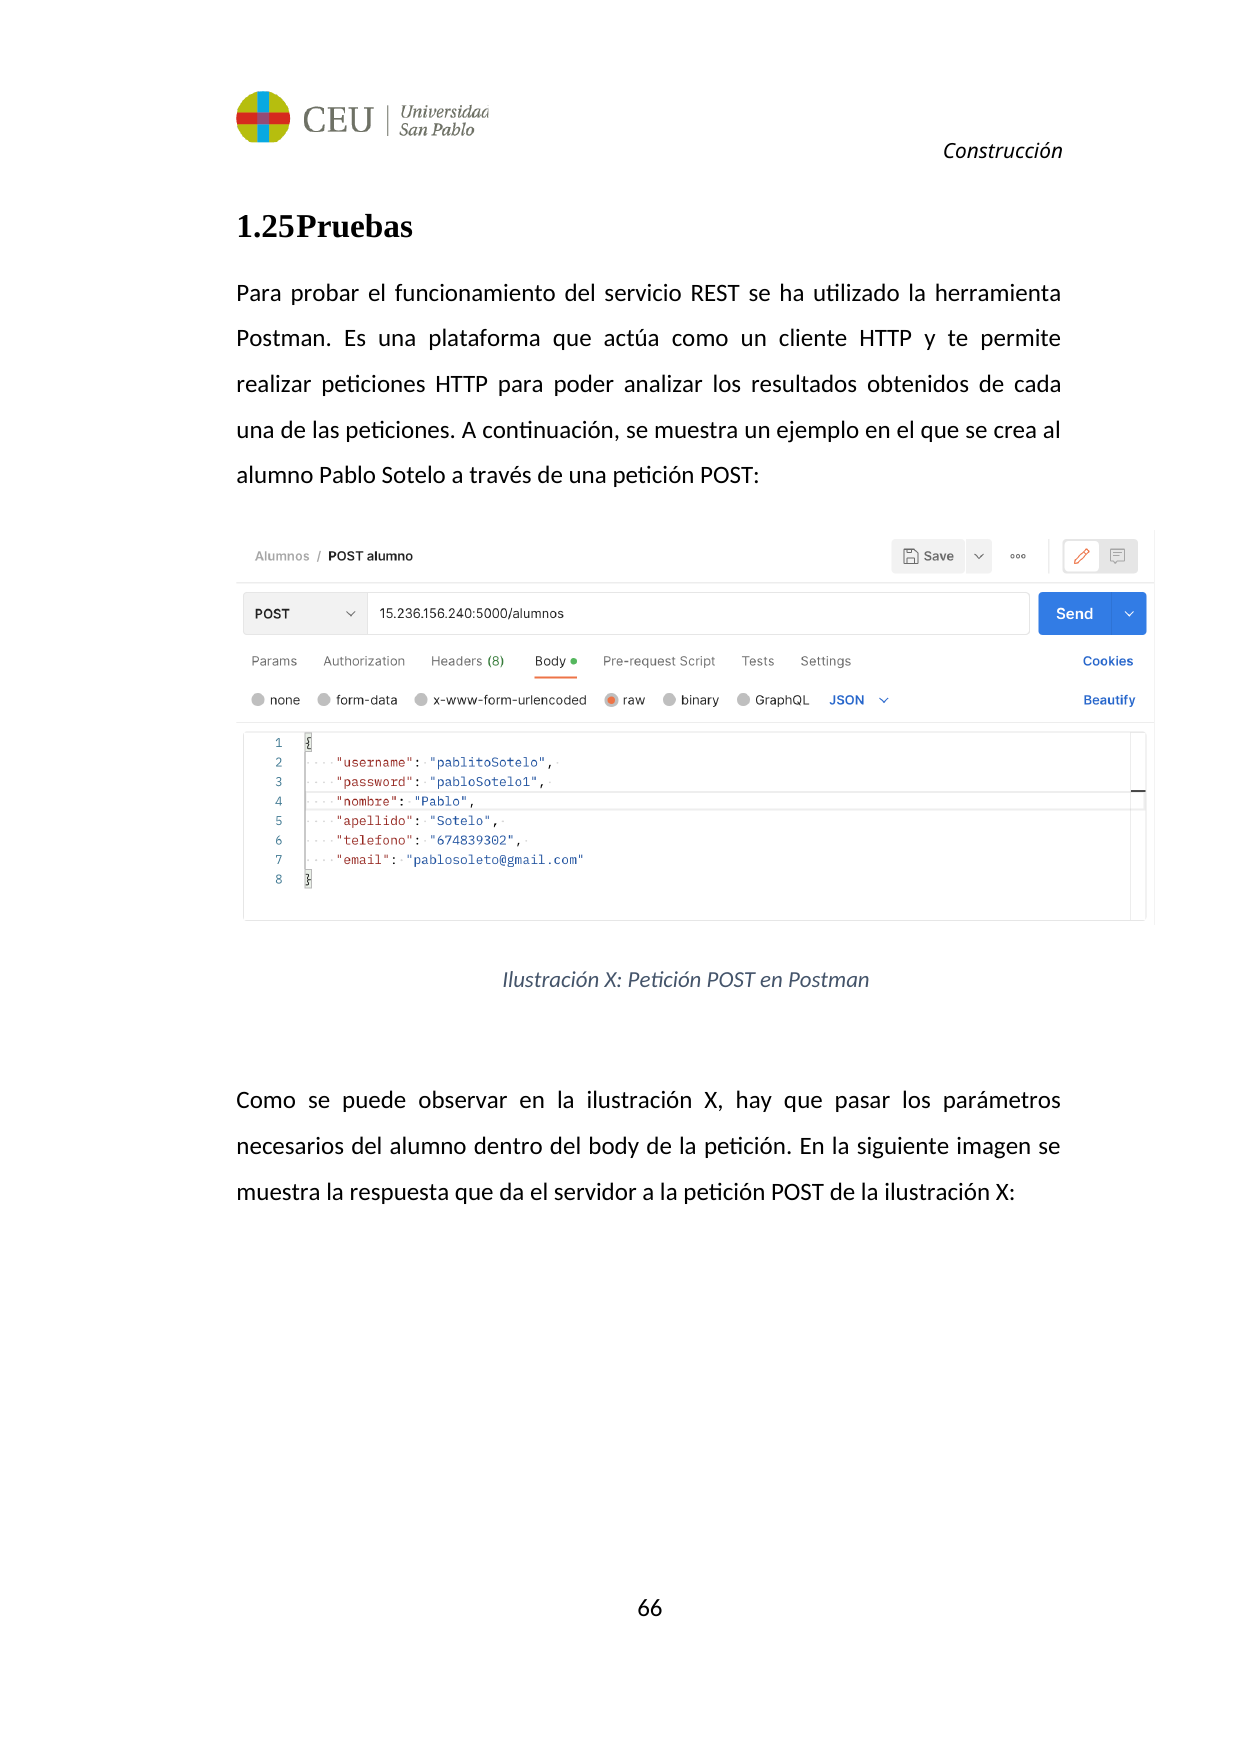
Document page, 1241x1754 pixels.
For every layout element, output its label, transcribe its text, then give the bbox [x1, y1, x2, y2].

text Para probar el funcionamiento del servicio REST se ha utilizado la herramienta Postman. Es una plataforma que actúa como un cliente HTTP y te permite realizar peticiones HTTP para poder analizar los resultados obtenidos de cada una de las peticiones. A continuación, se muestra un ejemplo en el que se crea al alumno Pablo Sotelo a través de una petición POST: [236, 277, 1063, 490]
picture [235, 89, 489, 143]
subtitle Pruebas [236, 207, 1063, 245]
picture [236, 530, 1155, 925]
text Ilustración X: Petición POST en Postman [502, 965, 1063, 993]
text Como se puede observar en la ilustración X, hay que pasar los parámetros necesarios del alumno dentro del body de la petición. En la siguiente imagen se muestra la respuesta que da el servidor a la petición POST de la ilustración X: [236, 1084, 1063, 1207]
